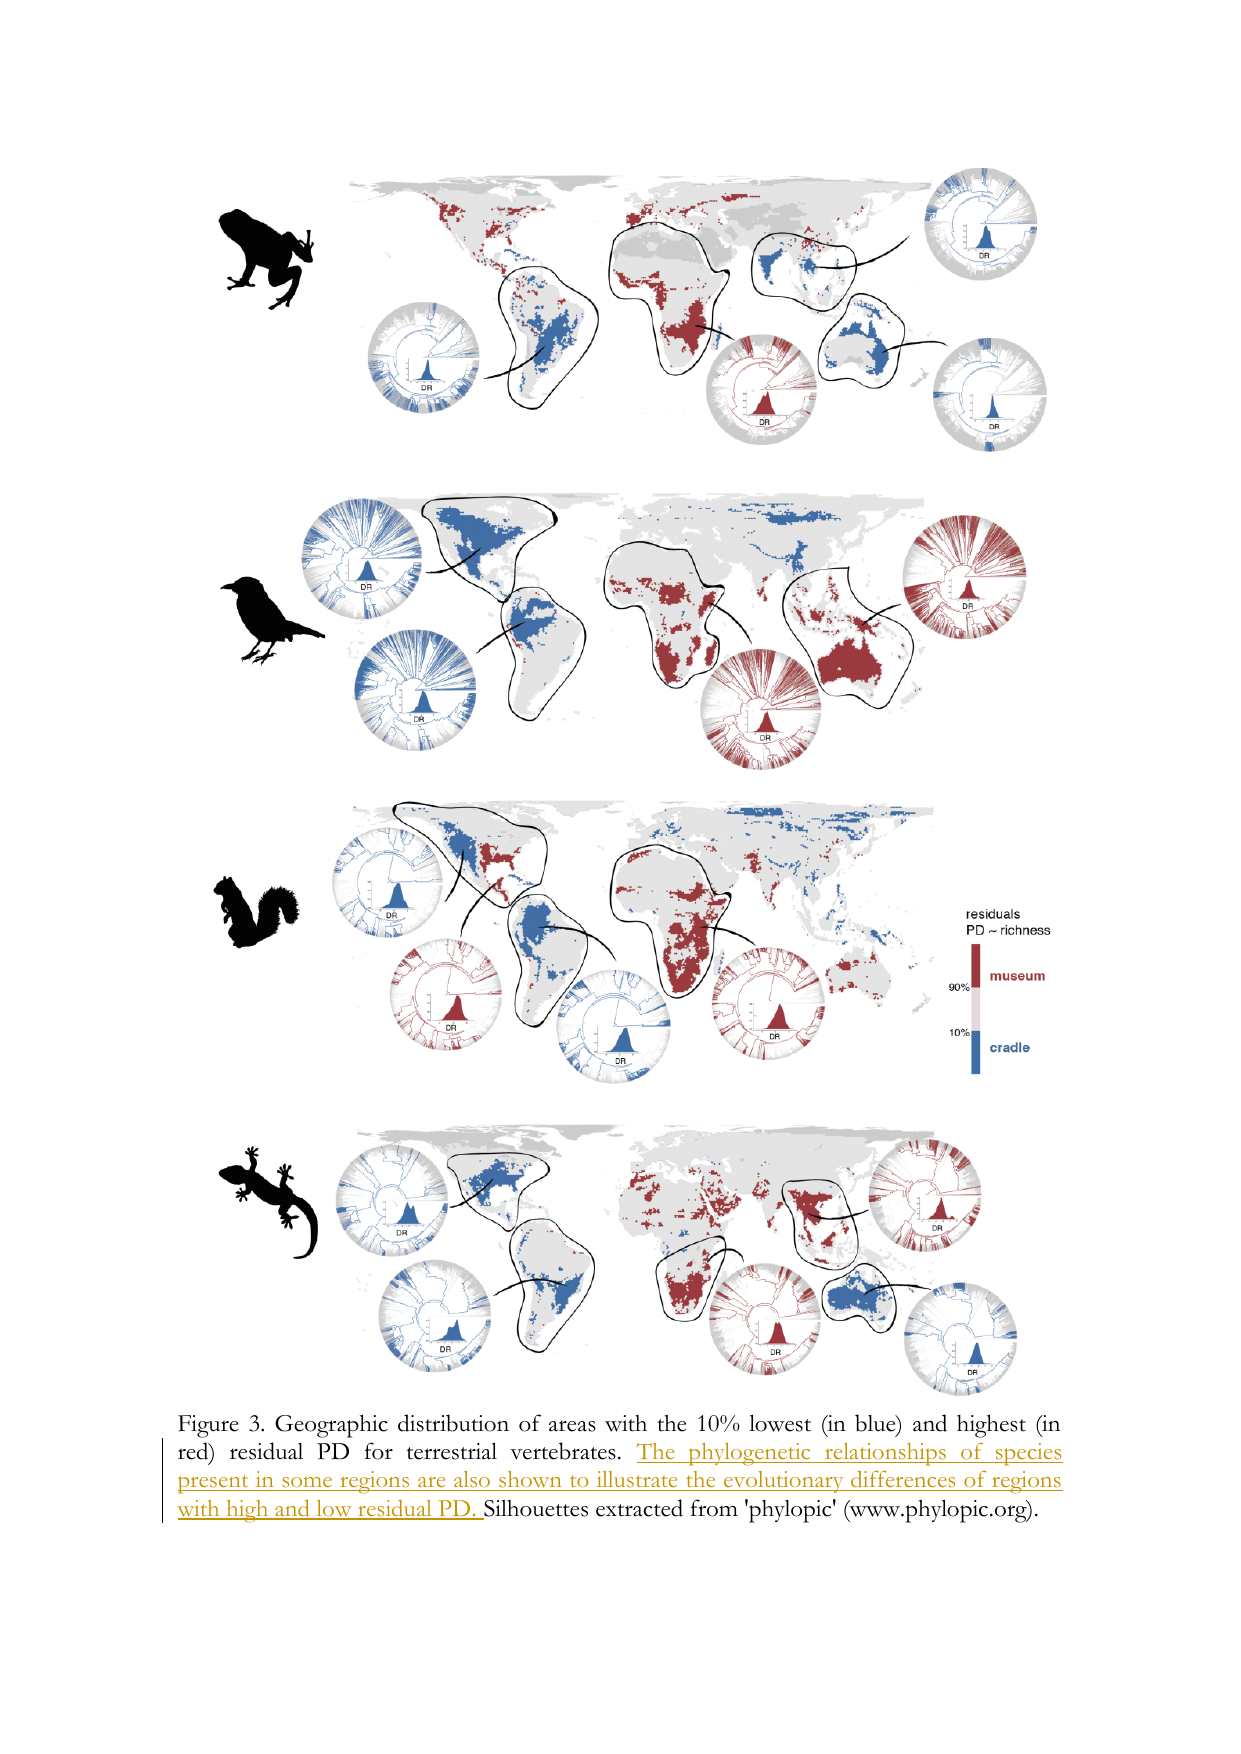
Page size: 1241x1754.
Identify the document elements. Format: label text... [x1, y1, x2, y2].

picture [177, 147, 1063, 1411]
text Figure 3. Geographic distribution of areas with the 10% lowest (in blue) and highest (in red) residual PD for terrestrial vertebrates. Silhouettes extracted from 'phylopic' (www.phylopic.org). [177, 1411, 1063, 1490]
text Figure 3. Geographic distribution of areas with the 10% lowest (in blue) and highest (in red) residual PD for terrestrial vertebrates. Silhouettes extracted from 'phylopic' (www.phylopic.org). [177, 1491, 1063, 1523]
